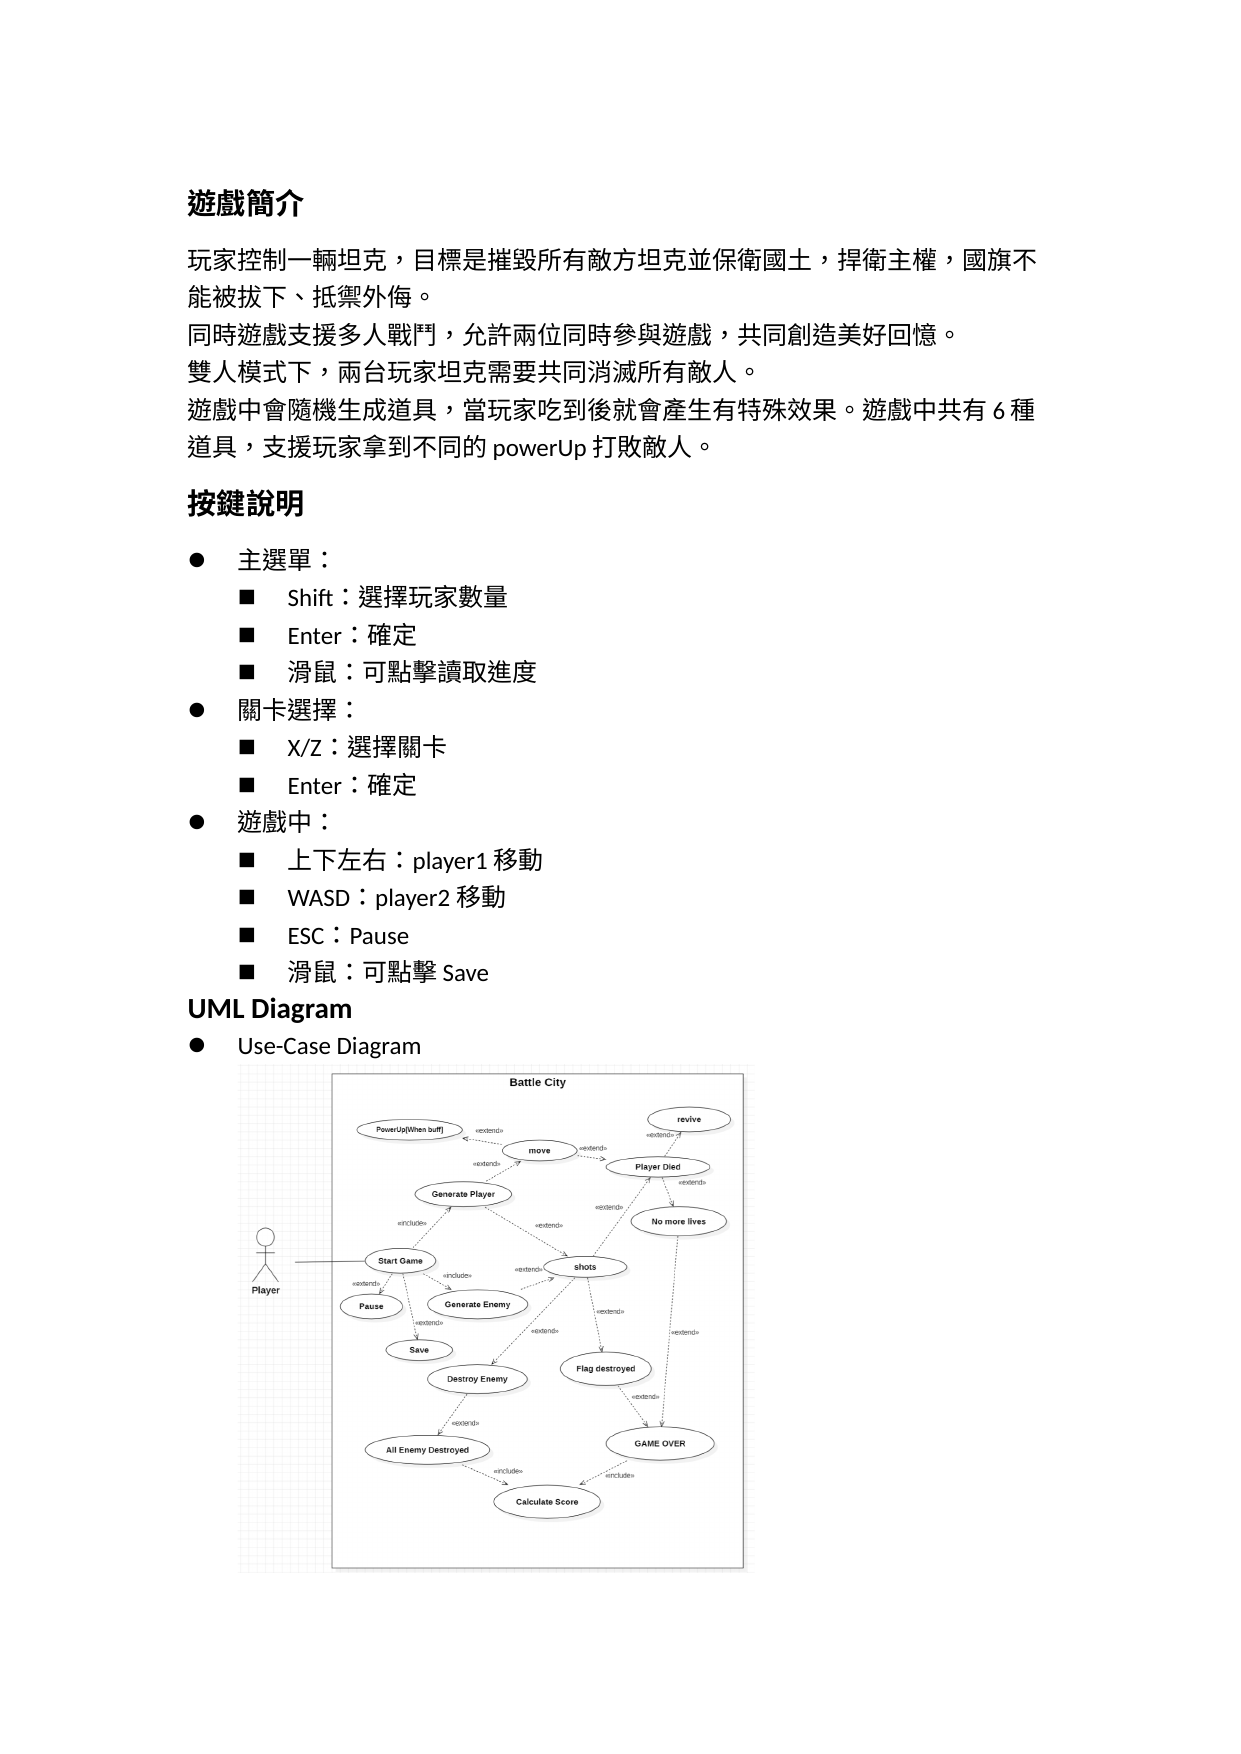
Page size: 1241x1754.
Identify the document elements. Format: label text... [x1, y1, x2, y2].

text 雙人模式下，兩台玩家坦克需要共同消滅所有敵人。 [187, 352, 1053, 389]
list Shift：選擇玩家數量 [237, 577, 1053, 614]
text 遊戲中會隨機生成道具，當玩家吃到後就會產生有特殊效果。遊戲中共有6種道具，支援玩家拿到不同的powerUp打敗敵人。 [187, 389, 1053, 464]
text UML Diagram [187, 989, 1053, 1027]
list Use-Case Diagram [187, 1027, 1053, 1064]
list Enter：確定 [237, 614, 1053, 652]
list X/Z：選擇關卡 [237, 727, 1053, 764]
list 主選單： [187, 539, 1053, 577]
list 滑鼠：可點擊讀取進度 [237, 652, 1053, 689]
list 遊戲中： [187, 802, 1053, 839]
list WASD：player2 移動 [237, 877, 1053, 914]
text 遊戲簡介 [187, 164, 1053, 239]
text 玩家控制一輛坦克，目標是摧毀所有敵方坦克並保衛國土，捍衛主權，國旗不能被拔下、抵禦外侮。 [187, 239, 1053, 314]
picture [237, 1064, 755, 1573]
list 關卡選擇： [187, 689, 1053, 727]
list ESC：Pause [237, 914, 1053, 952]
list 上下左右：player1 移動 [237, 839, 1053, 877]
list 滑鼠：可點擊Save [237, 952, 1053, 989]
text 同時遊戲支援多人戰鬥，允許兩位同時參與遊戲，共同創造美好回憶。 [187, 314, 1053, 352]
list Enter：確定 [237, 764, 1053, 802]
text 按鍵說明 [187, 464, 1053, 539]
